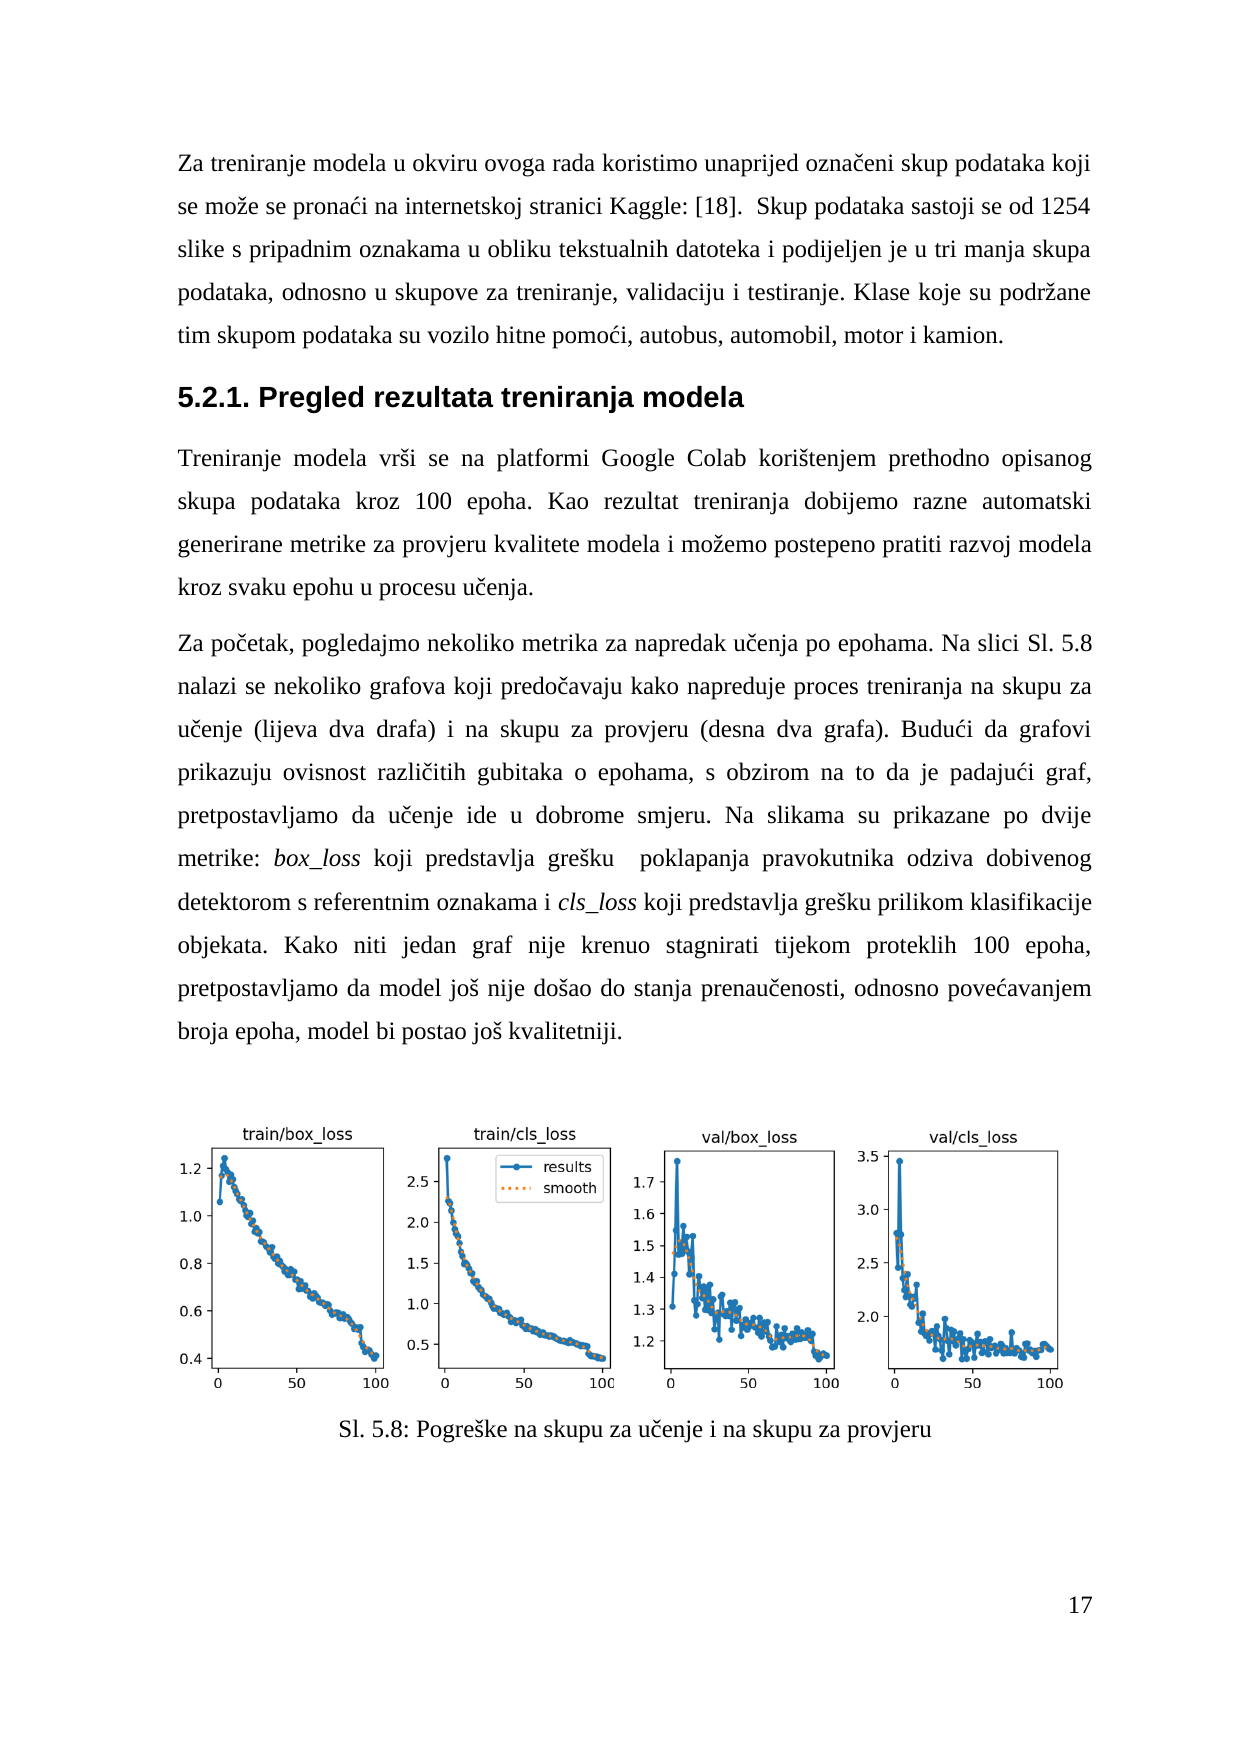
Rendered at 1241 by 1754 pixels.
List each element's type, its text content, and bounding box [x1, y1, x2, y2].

picture [627, 1128, 1067, 1388]
text Treniranje modela vrši se na platformi Google Colab korištenjem prethodno opisanog skupa podataka kroz 100 epoha. Kao rezultat treniranja dobijemo razne automatski generirane metrike za provjeru kvalitete modela i možemo postepeno pratiti razvoj modela kroz svaku epohu u procesu učenja. [177, 443, 1092, 601]
text Za treniranje modela u okviru ovoga rada koristimo unaprijed označeni skup podataka koji se može se pronaći na internetskoj stranici Kaggle: [18]. Skup podataka sastoji se od 1254 slike s pripadnim oznakama u obliku tekstualnih datoteka i podijeljen je u tri manja skupa podataka, odnosno u skupove za treniranje, validaciju i testiranje. Klase koje su podržane tim skupom podataka su vozilo hitne pomoći, autobus, automobil, motor i kamion. [177, 148, 1092, 349]
subtitle 5.2.1. Pregled rezultata treniranja modela [177, 380, 1092, 413]
picture [177, 1127, 614, 1388]
